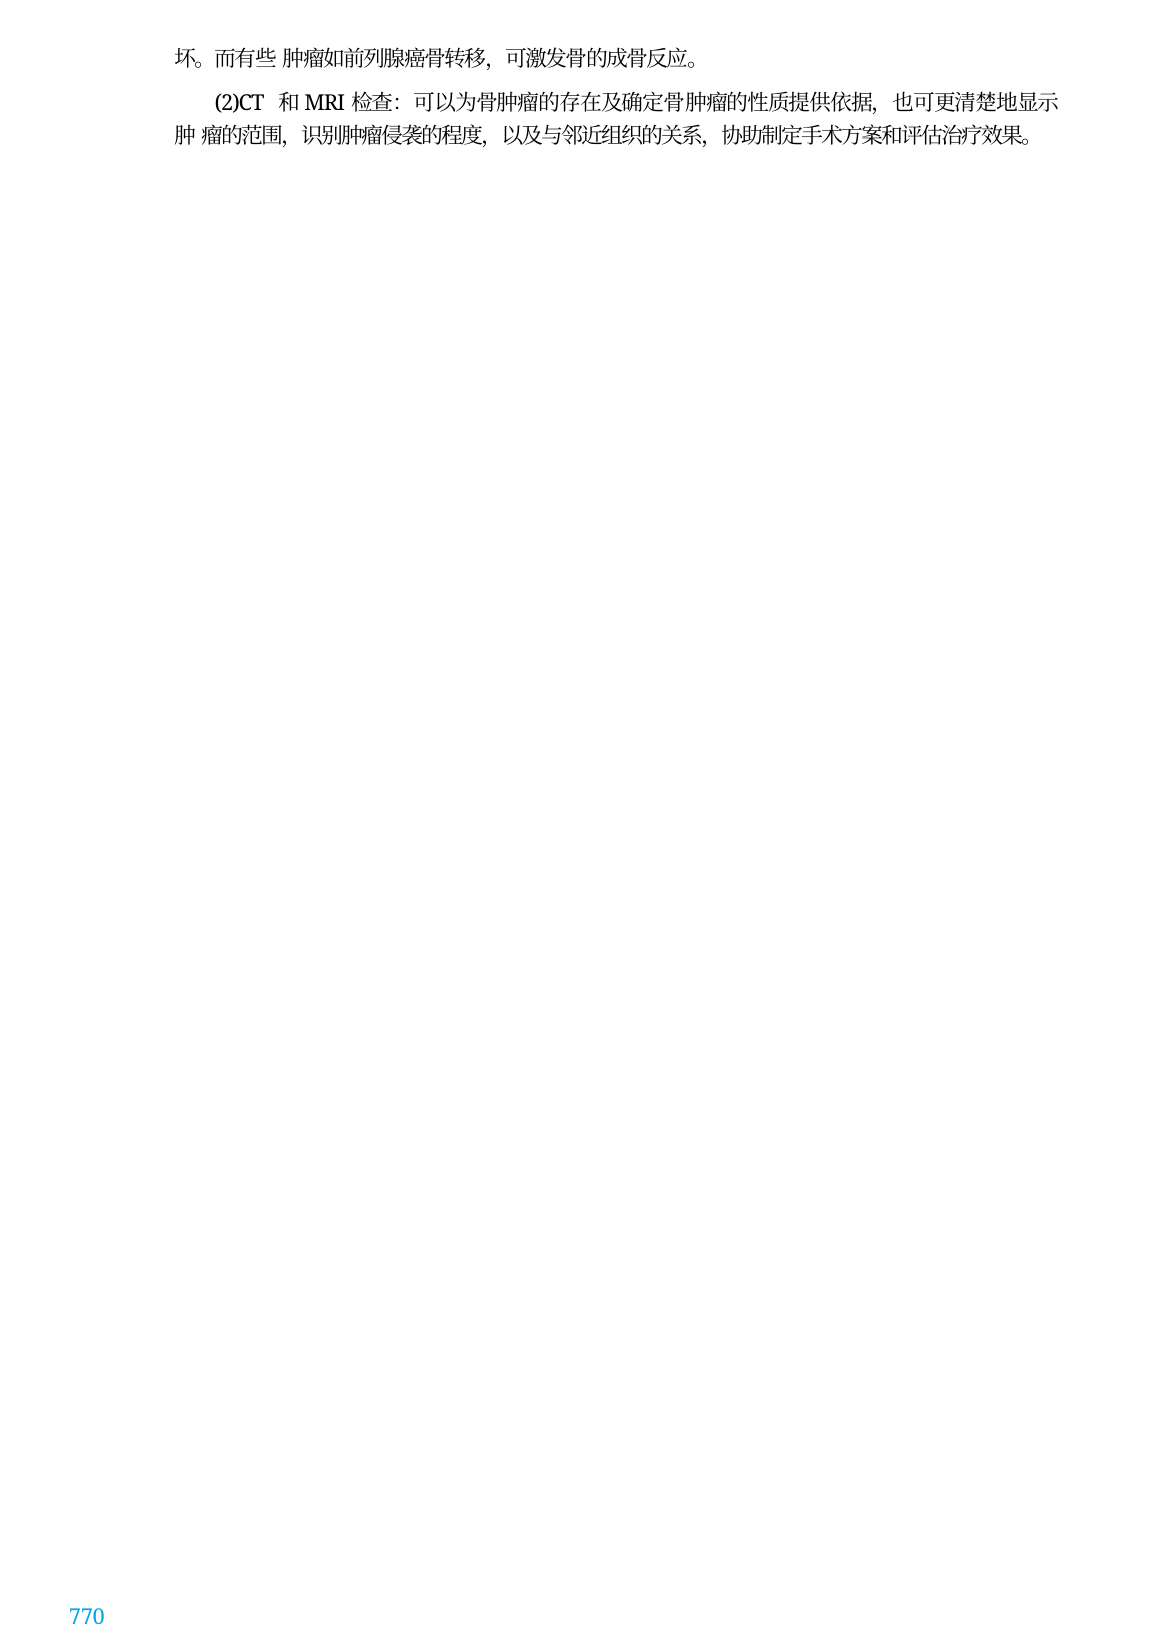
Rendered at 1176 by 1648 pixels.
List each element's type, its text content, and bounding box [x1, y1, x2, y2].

text (2)CT 和MRI 检查：可以为骨肿瘤的存在及确定骨肿瘤的性质提供依据，也可更清楚地显示肿 瘤的范围，识别肿瘤侵袭的程度，以及与邻近组织的关系，协助制定手术方案和评估治疗效果。 [174, 86, 1070, 150]
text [174, 42, 1076, 73]
